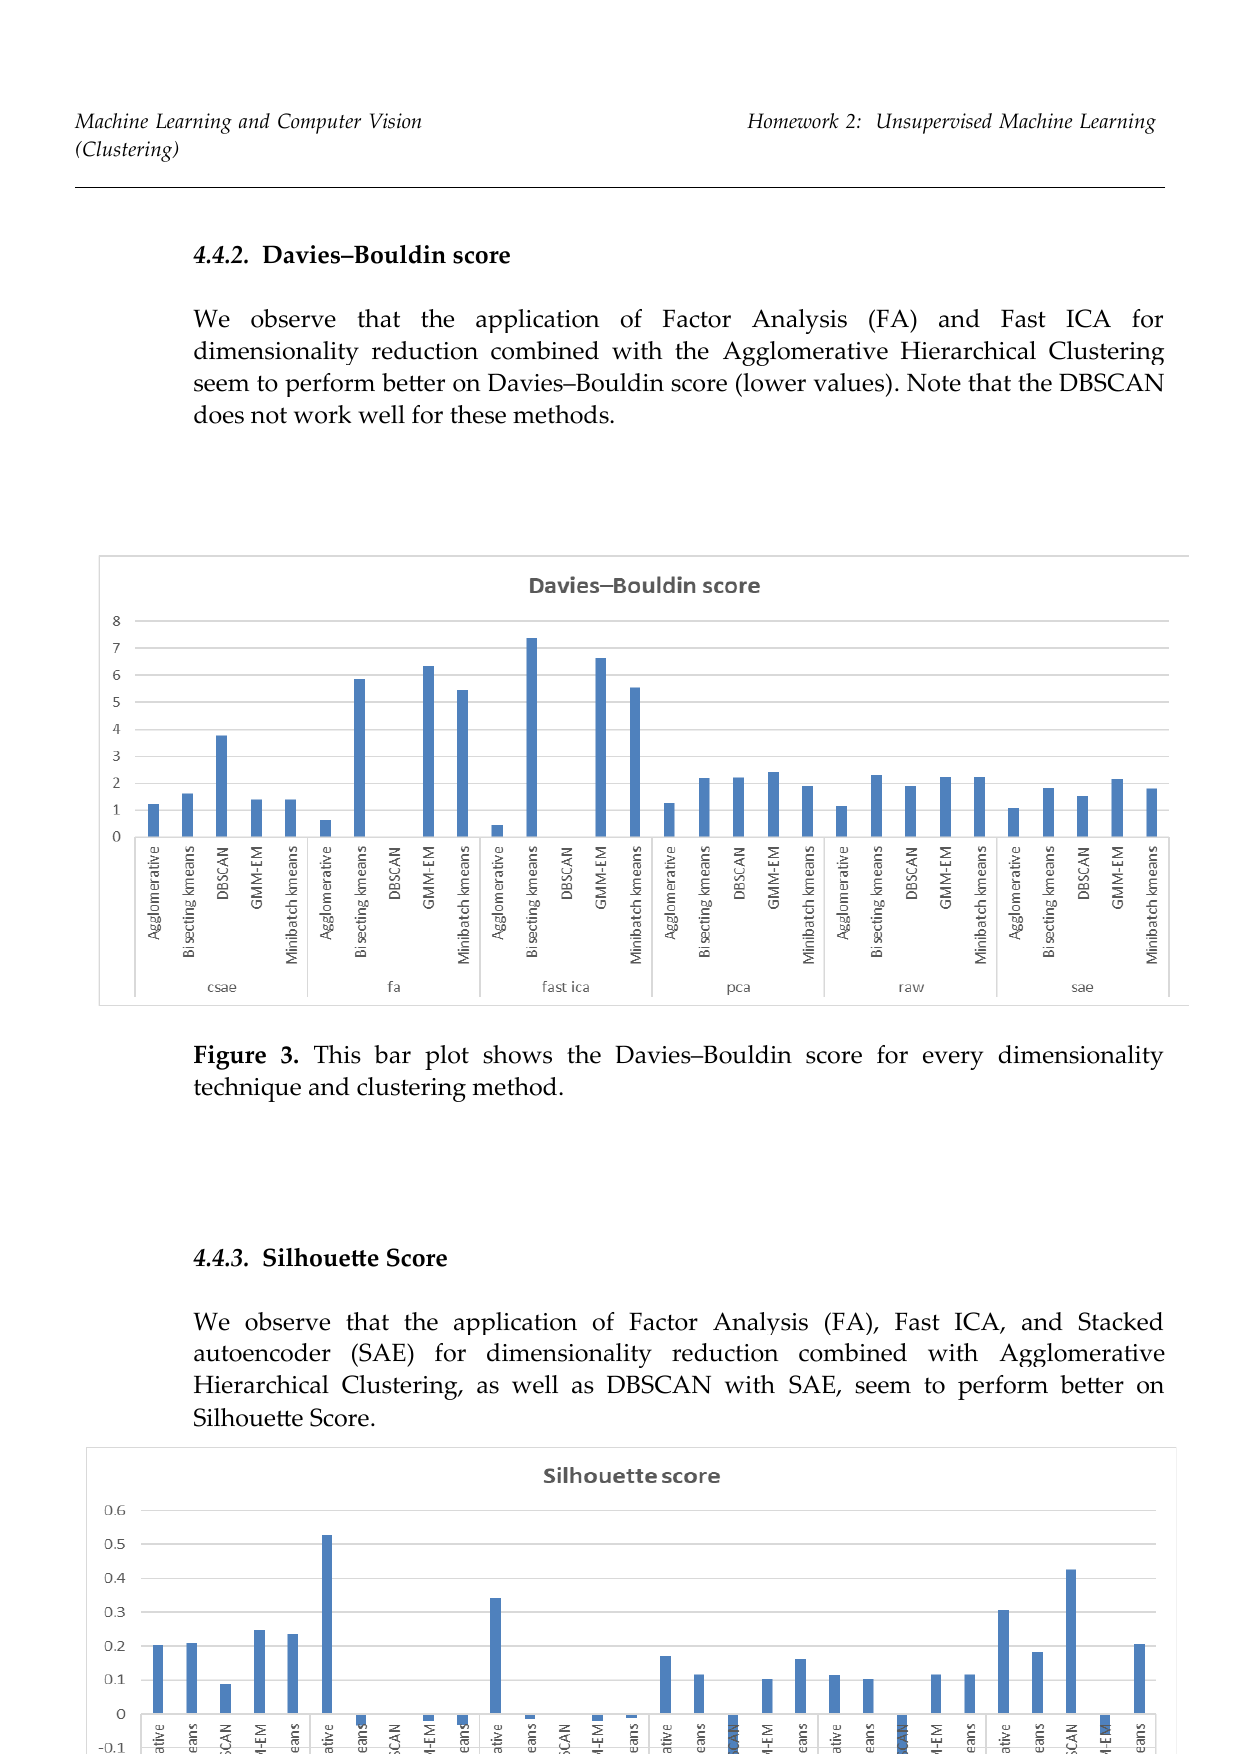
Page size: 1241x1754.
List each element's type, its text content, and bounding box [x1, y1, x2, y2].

text 4.4.3. Silhouette Score [193, 1241, 1165, 1273]
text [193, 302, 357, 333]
text We observe that the application of Factor Analysis (FA) and Fast ICA for dimensionality reduction combined with the Agglomerative Hierarchical Clustering seem to perform better on Davies–Bouldin score (lower values). Note that the DBSCAN does not work well for these methods. [487, 335, 1165, 430]
text 4.4.2. Davies–Bouldin score [193, 238, 1165, 270]
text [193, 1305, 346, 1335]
text Figure 3. This bar plot shows the Davies–Bouldin score for every dimensionality technique and clustering method. [193, 1038, 1165, 1102]
picture [86, 1447, 1177, 1754]
text We observe that the application of Factor Analysis (FA), Fast ICA, and Stacked autoencoder (SAE) for dimensionality reduction combined with Agglomerative Hierarchical Clustering, as well as DBSCAN with SAE, seem to perform better on Silhouette Score. [193, 1369, 1165, 1433]
picture [98, 555, 1189, 1006]
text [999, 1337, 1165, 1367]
